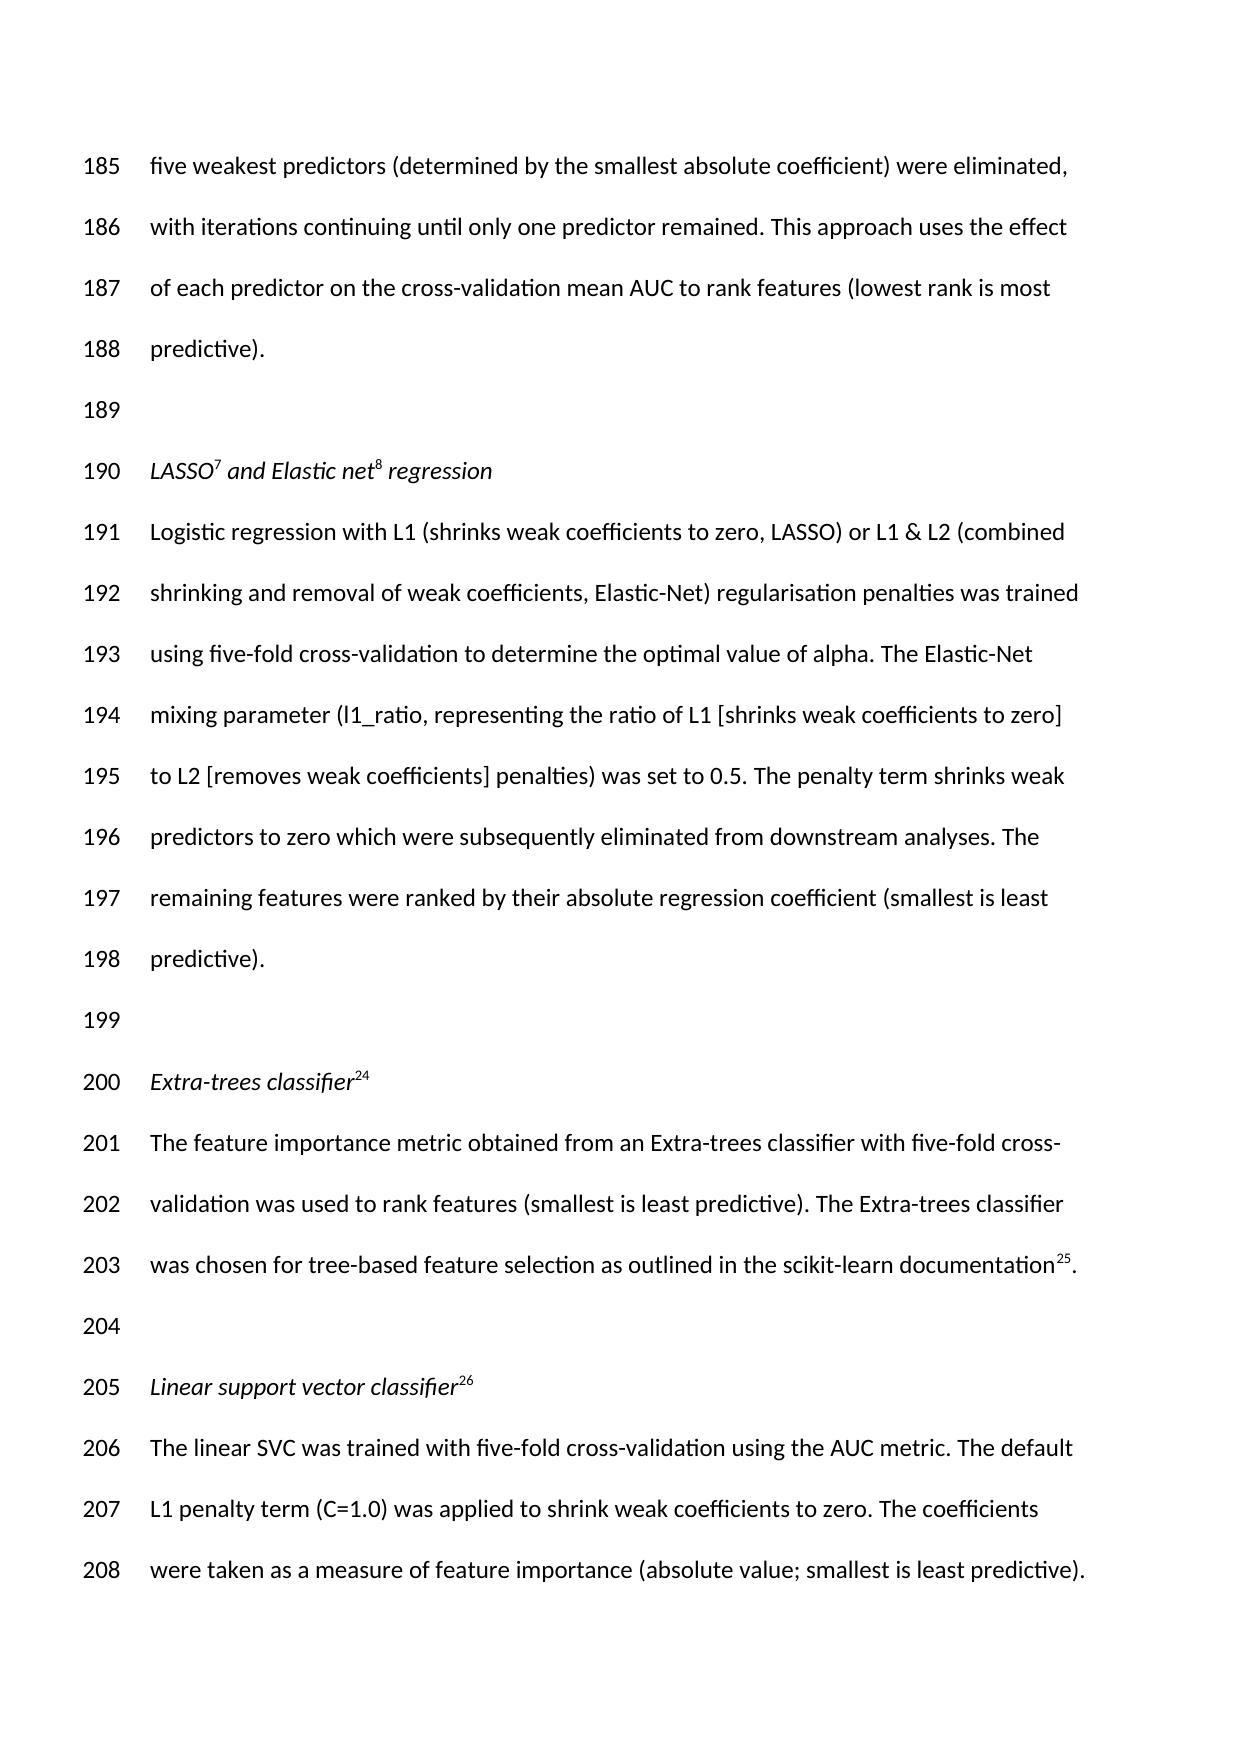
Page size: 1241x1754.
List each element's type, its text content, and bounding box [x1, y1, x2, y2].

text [150, 150, 1090, 364]
text The linear SVC was trained with five-fold cross-validation using the AUC metric. The default L1 penalty term (C=1.0) was applied to shrink weak coefficients to zero. The coefficients were taken as a measure of feature importance (absolute value; smallest is least predictive). [150, 1432, 1090, 1584]
text Extra-trees classifier24 [150, 1066, 1090, 1096]
text Linear support vector classifier26 [150, 1371, 1090, 1401]
text The feature importance metric obtained from an Extra-trees classifier with five-fold cross-validation was used to rank features (smallest is least predictive). The Extra-trees classifier was chosen for tree-based feature selection as outlined in the scikit-learn documentation25. [150, 1127, 1090, 1279]
text LASSO7 and Elastic net8 regression [150, 455, 1090, 486]
text Logistic regression with L1 (shrinks weak coefficients to zero, LASSO) or L1 & L2 (combined shrinking and removal of weak coefficients, Elastic-Net) regularisation penalties was trained using five-fold cross-validation to determine the optimal value of alpha. The Elastic-Net mixing parameter (l1_ratio, representing the ratio of L1 [shrinks weak coefficients to zero] to L2 [removes weak coefficients] penalties) was set to 0.5. The penalty term shrinks weak predictors to zero which were subsequently eliminated from downstream analyses. The remaining features were ranked by their absolute regression coefficient (smallest is least predictive). [150, 516, 1090, 974]
